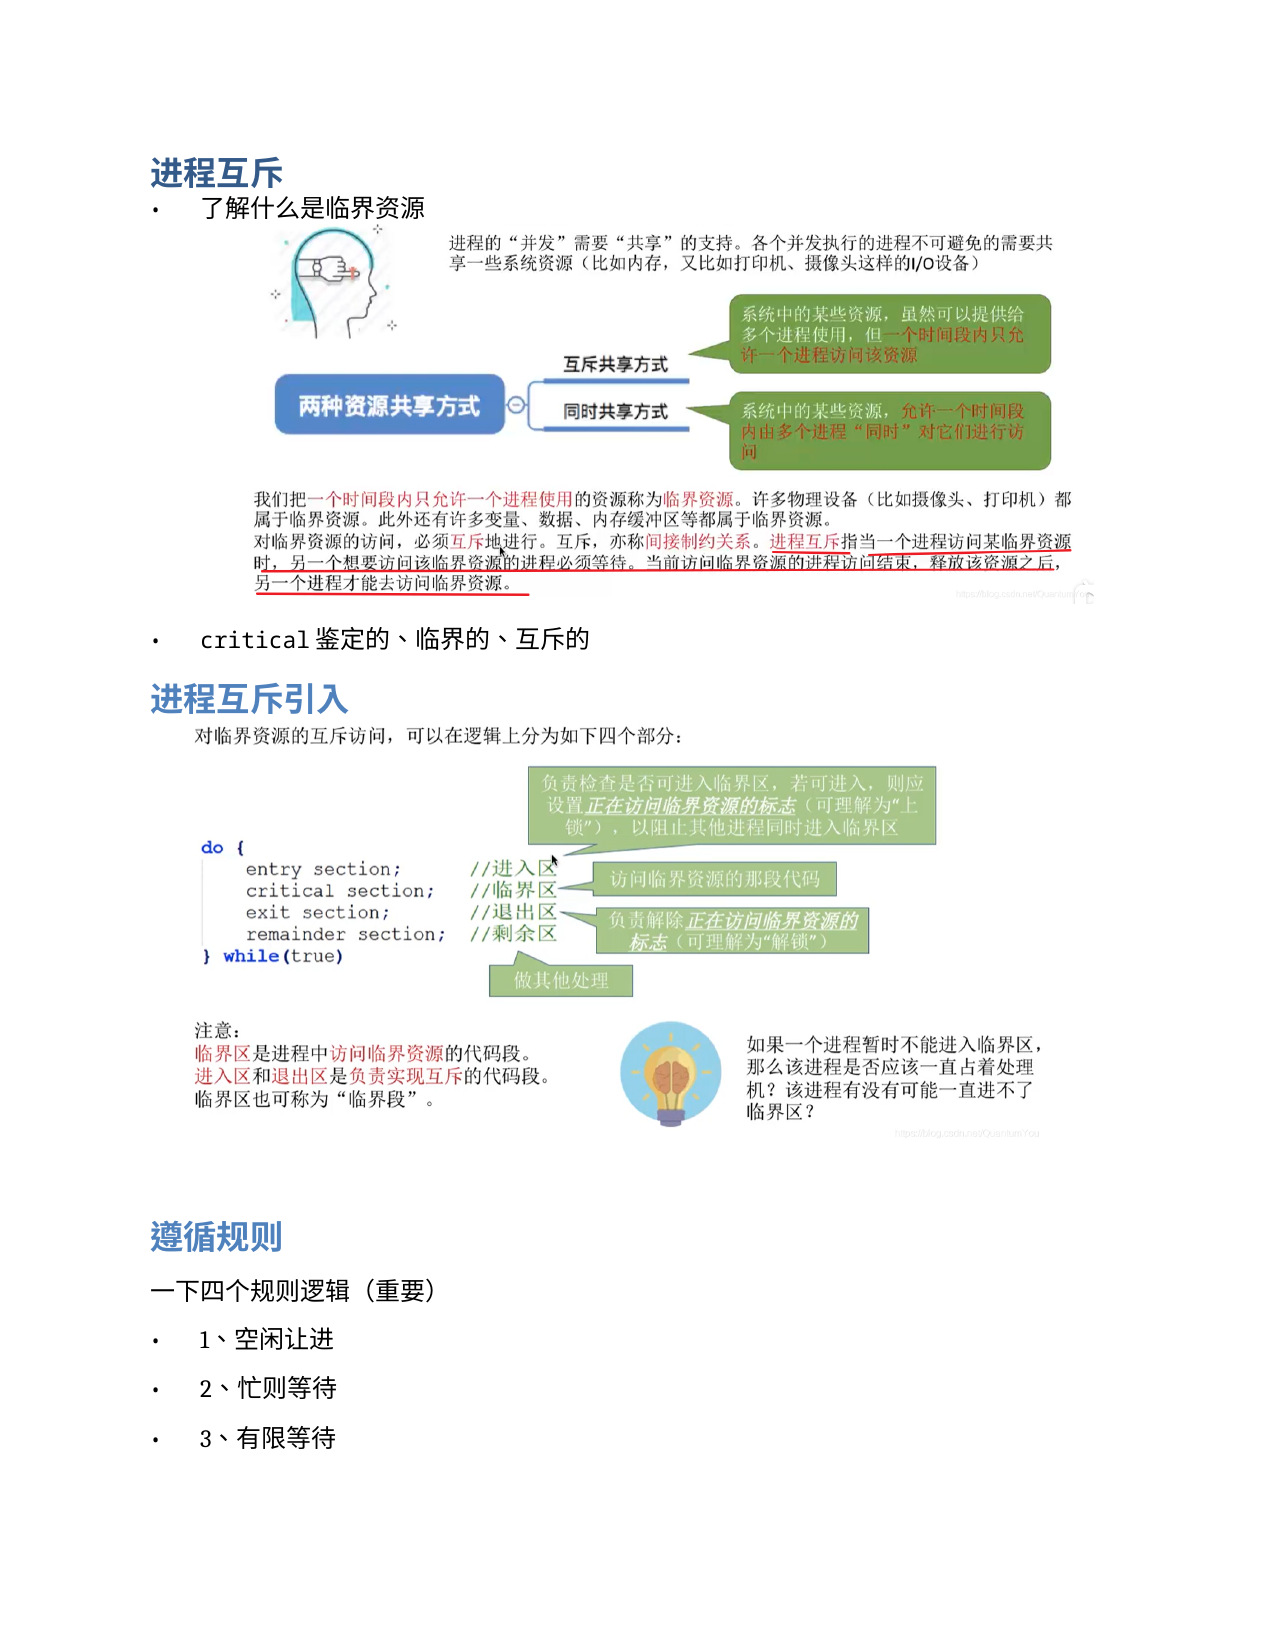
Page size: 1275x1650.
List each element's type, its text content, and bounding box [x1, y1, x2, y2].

picture [168, 721, 1044, 1144]
subtitle 遵循规则 [150, 1214, 1125, 1259]
picture [218, 224, 1094, 604]
list critical 鉴定的、临界的、互斥的 [150, 624, 1125, 655]
list 1、空闲让进 [150, 1326, 1125, 1354]
list 2、忙则等待 [150, 1375, 1125, 1404]
list 3、有限等待 [150, 1425, 1125, 1454]
subtitle 进程互斥引入 [150, 676, 1125, 722]
text 一下四个规则逻辑（重要） [150, 1278, 1125, 1307]
subtitle 进程互斥 [150, 150, 1125, 195]
